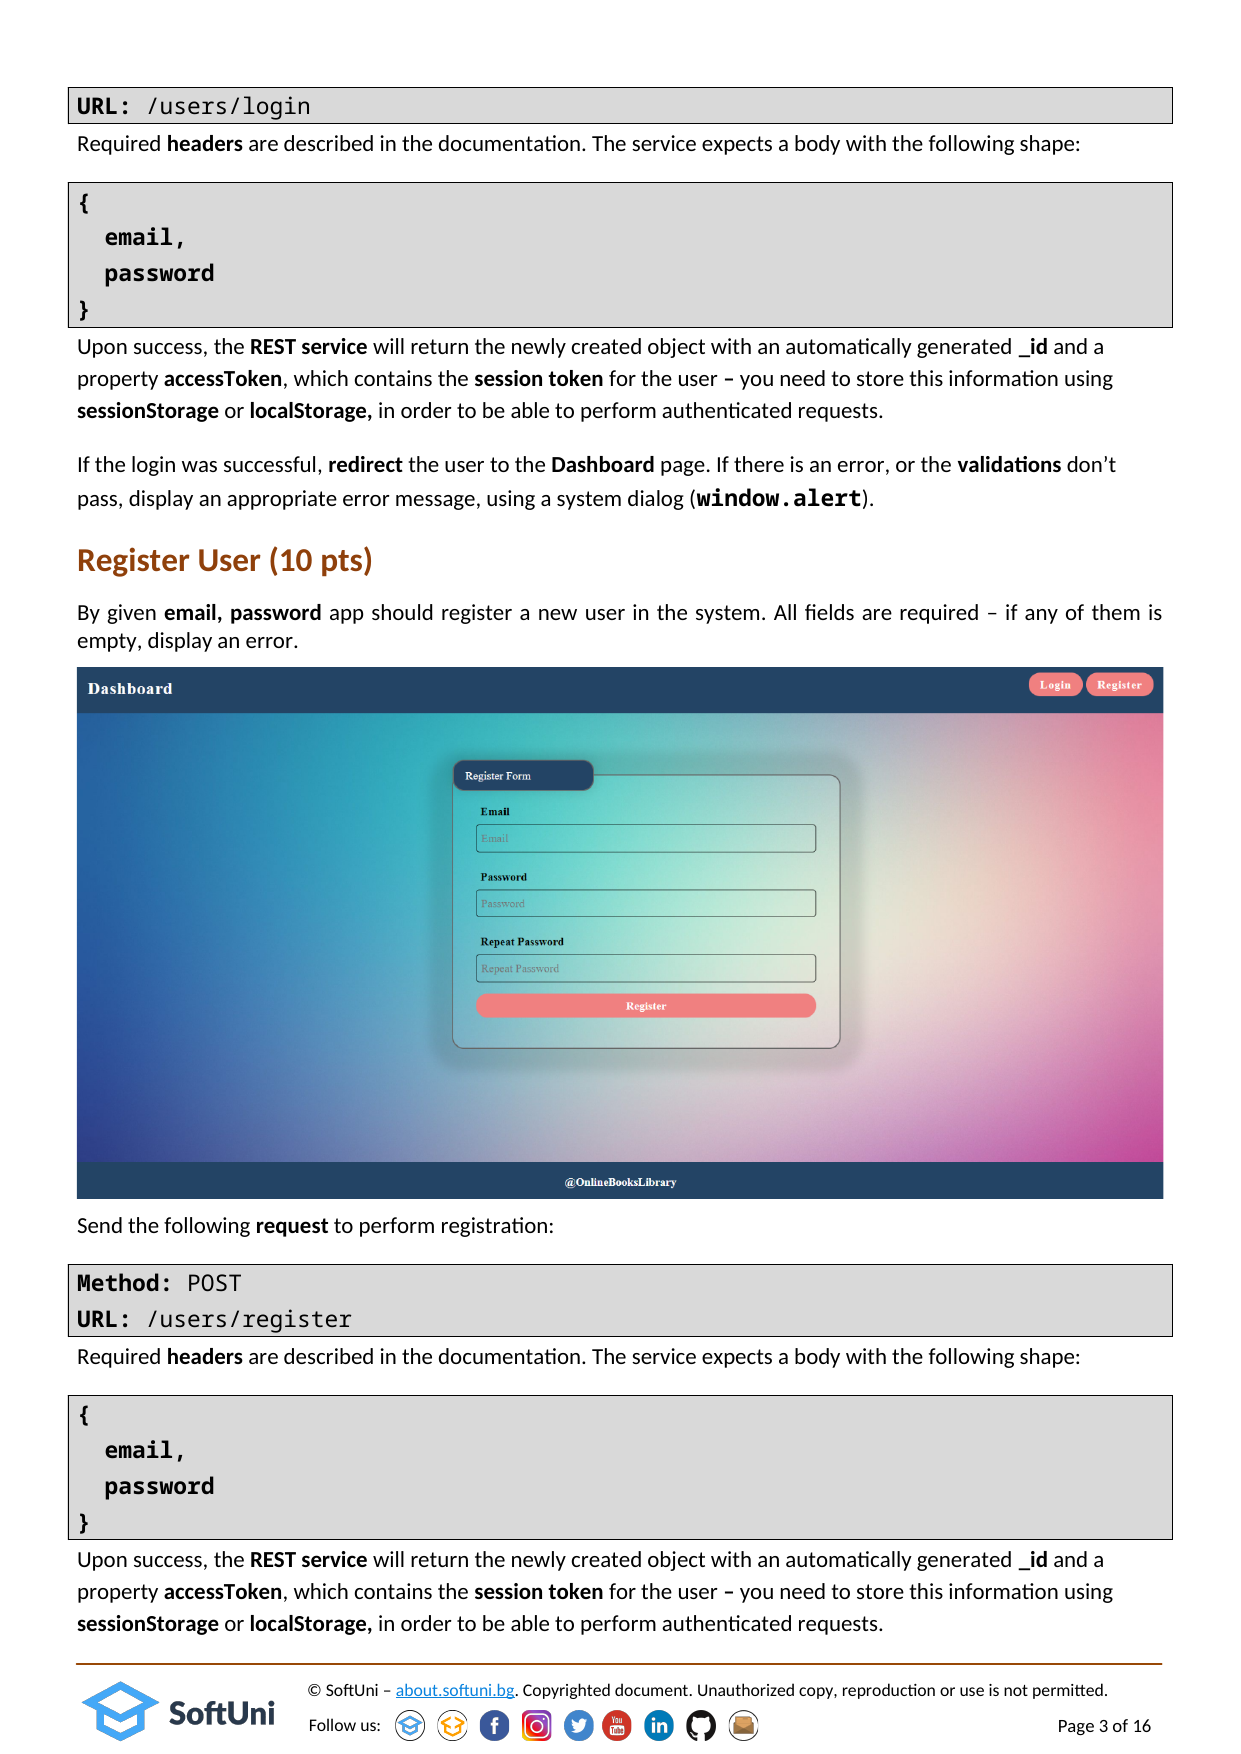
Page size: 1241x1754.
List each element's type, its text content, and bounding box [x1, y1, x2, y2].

text password [69, 1467, 1172, 1501]
picture [644, 1732, 653, 1741]
text By given email, password app should register a new user in the system. All fields are required – if any of them is empty, display an error. [77, 598, 1163, 654]
text URL: /users/login [69, 88, 1172, 123]
text } [69, 1503, 1172, 1539]
picture [728, 1710, 759, 1741]
picture [665, 1710, 674, 1719]
text Upon success, the REST service will return the newly created object with an automatically generated _id and a property accessToken, which contains the session token for the user – you need to store this information using sessionStorage or localStorage, in order to be able to perform authenticated requests. [77, 1545, 1163, 1637]
picture [479, 1710, 510, 1741]
picture [437, 1710, 468, 1741]
picture [644, 1710, 653, 1719]
picture [522, 1710, 552, 1741]
text email, [69, 218, 1172, 253]
picture [76, 667, 1164, 1199]
text Send the following request to perform registration: [77, 1211, 1163, 1239]
picture [564, 1710, 594, 1741]
subtitle Register User (10 pts) [77, 539, 1163, 580]
text If the login was successful, redirect the user to the Dashboard page. If there is an error, or the validations don’t pass, display an appropriate error message, using a system dialog (window.alert). [77, 450, 1163, 514]
text email, [69, 1431, 1172, 1465]
text password [69, 254, 1172, 288]
picture [665, 1732, 674, 1741]
text } [69, 290, 1172, 327]
text Required headers are described in the documentation. The service expects a body with the following shape: [77, 1342, 1163, 1370]
text { [69, 1396, 1172, 1429]
text URL: /users/register [69, 1300, 1172, 1336]
picture [395, 1710, 425, 1741]
picture [75, 1676, 281, 1747]
picture [602, 1710, 632, 1741]
text Required headers are described in the documentation. The service expects a body with the following shape: [77, 129, 1163, 157]
picture [658, 1723, 667, 1732]
text Method: POST [69, 1265, 1172, 1298]
picture [686, 1710, 716, 1741]
text Upon success, the REST service will return the newly created object with an automatically generated _id and a property accessToken, which contains the session token for the user – you need to store this information using sessionStorage or localStorage, in order to be able to perform authenticated requests. [77, 332, 1163, 425]
text { [69, 183, 1172, 217]
